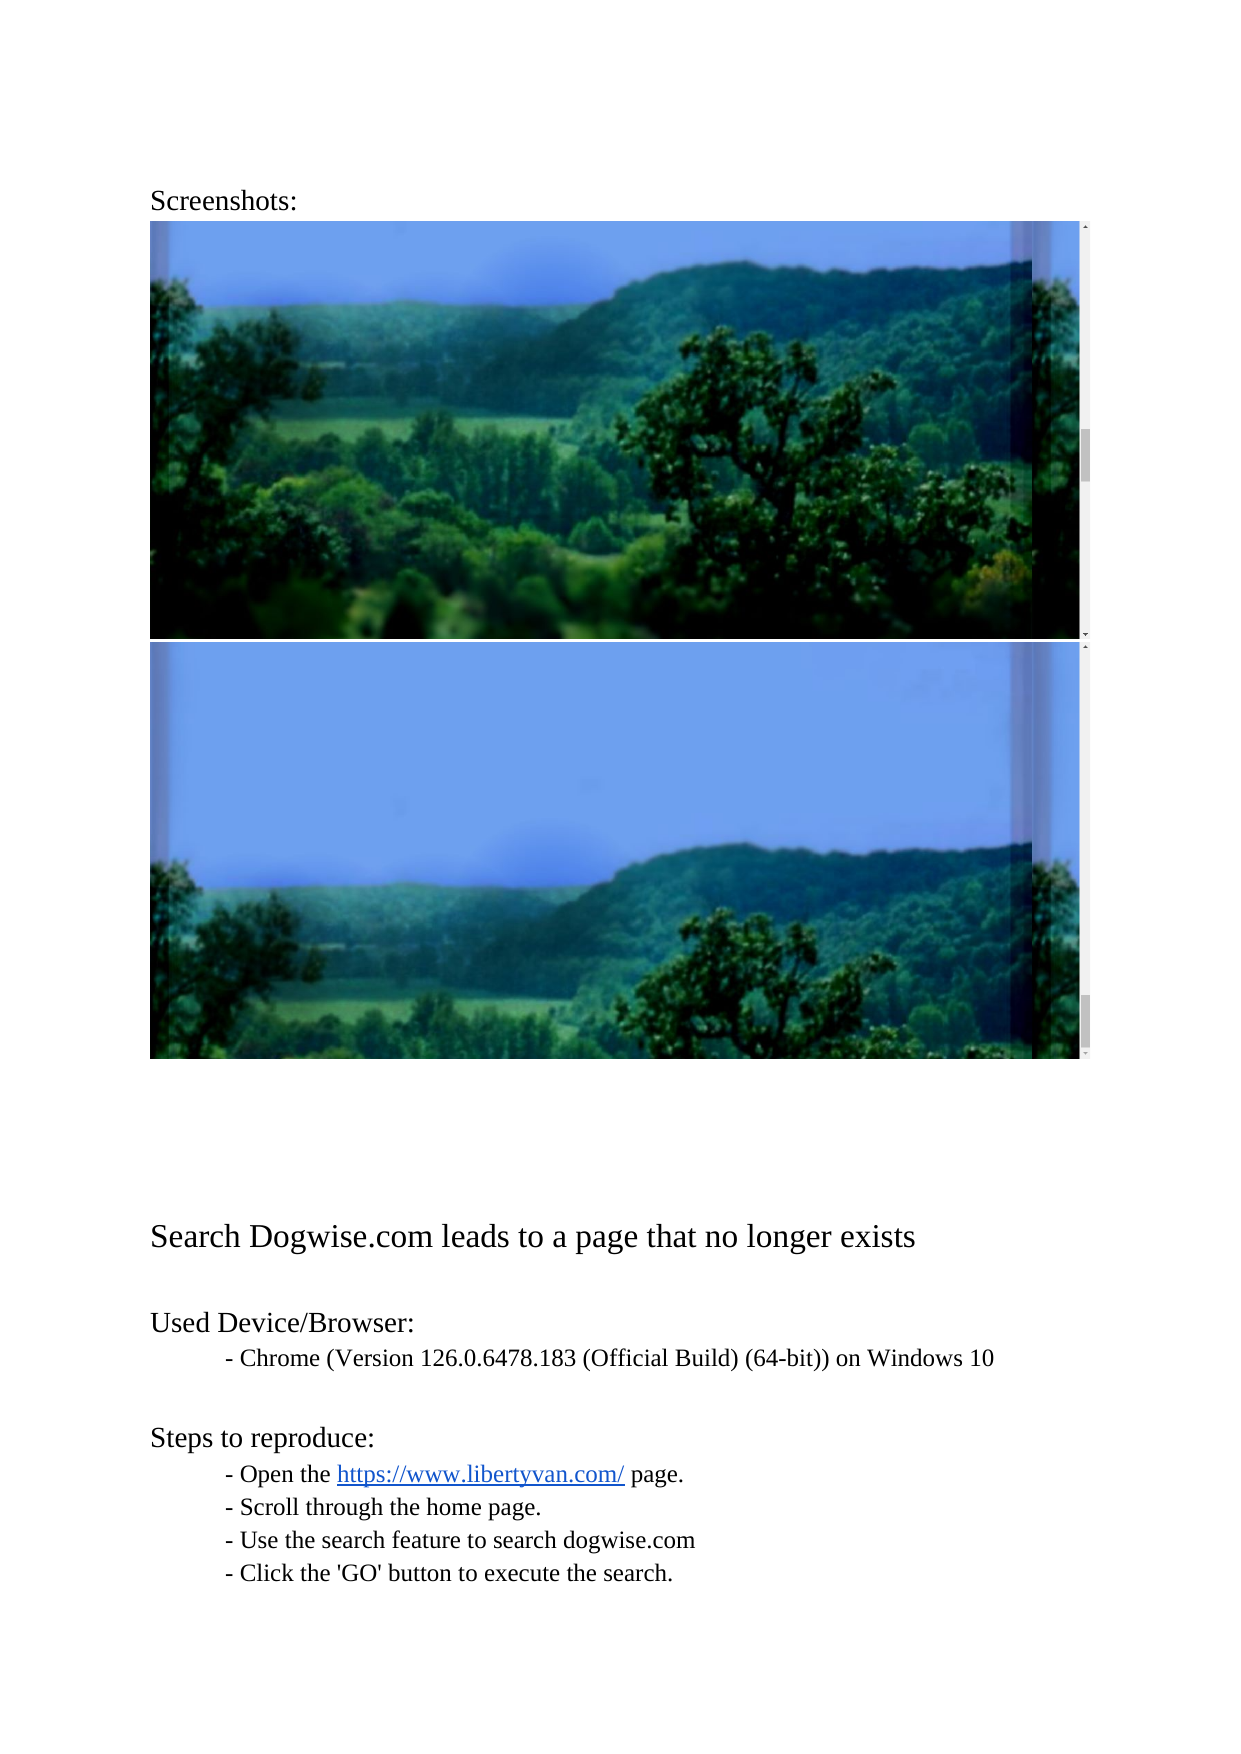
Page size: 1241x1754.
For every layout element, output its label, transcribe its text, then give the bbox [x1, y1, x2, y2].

text Steps to reproduce: [150, 1421, 1090, 1454]
text - Open the https://www.libertyvan.com/ page. [225, 1459, 1090, 1488]
text - Chrome (Version 126.0.6478.183 (Official Build) (64-bit)) on Windows 10 [225, 1343, 1090, 1372]
text - Use the search feature to search dogwise.com [225, 1525, 1090, 1554]
text Search Dogwise.com leads to a page that no longer exists [150, 1217, 1090, 1255]
picture [150, 221, 1091, 639]
text Screenshots: [150, 183, 1090, 217]
text - Scroll through the home page. [225, 1492, 1090, 1521]
picture [150, 642, 1091, 1059]
text Used Device/Browser: [150, 1305, 1090, 1338]
text - Click the 'GO' button to execute the search. [225, 1558, 1090, 1587]
